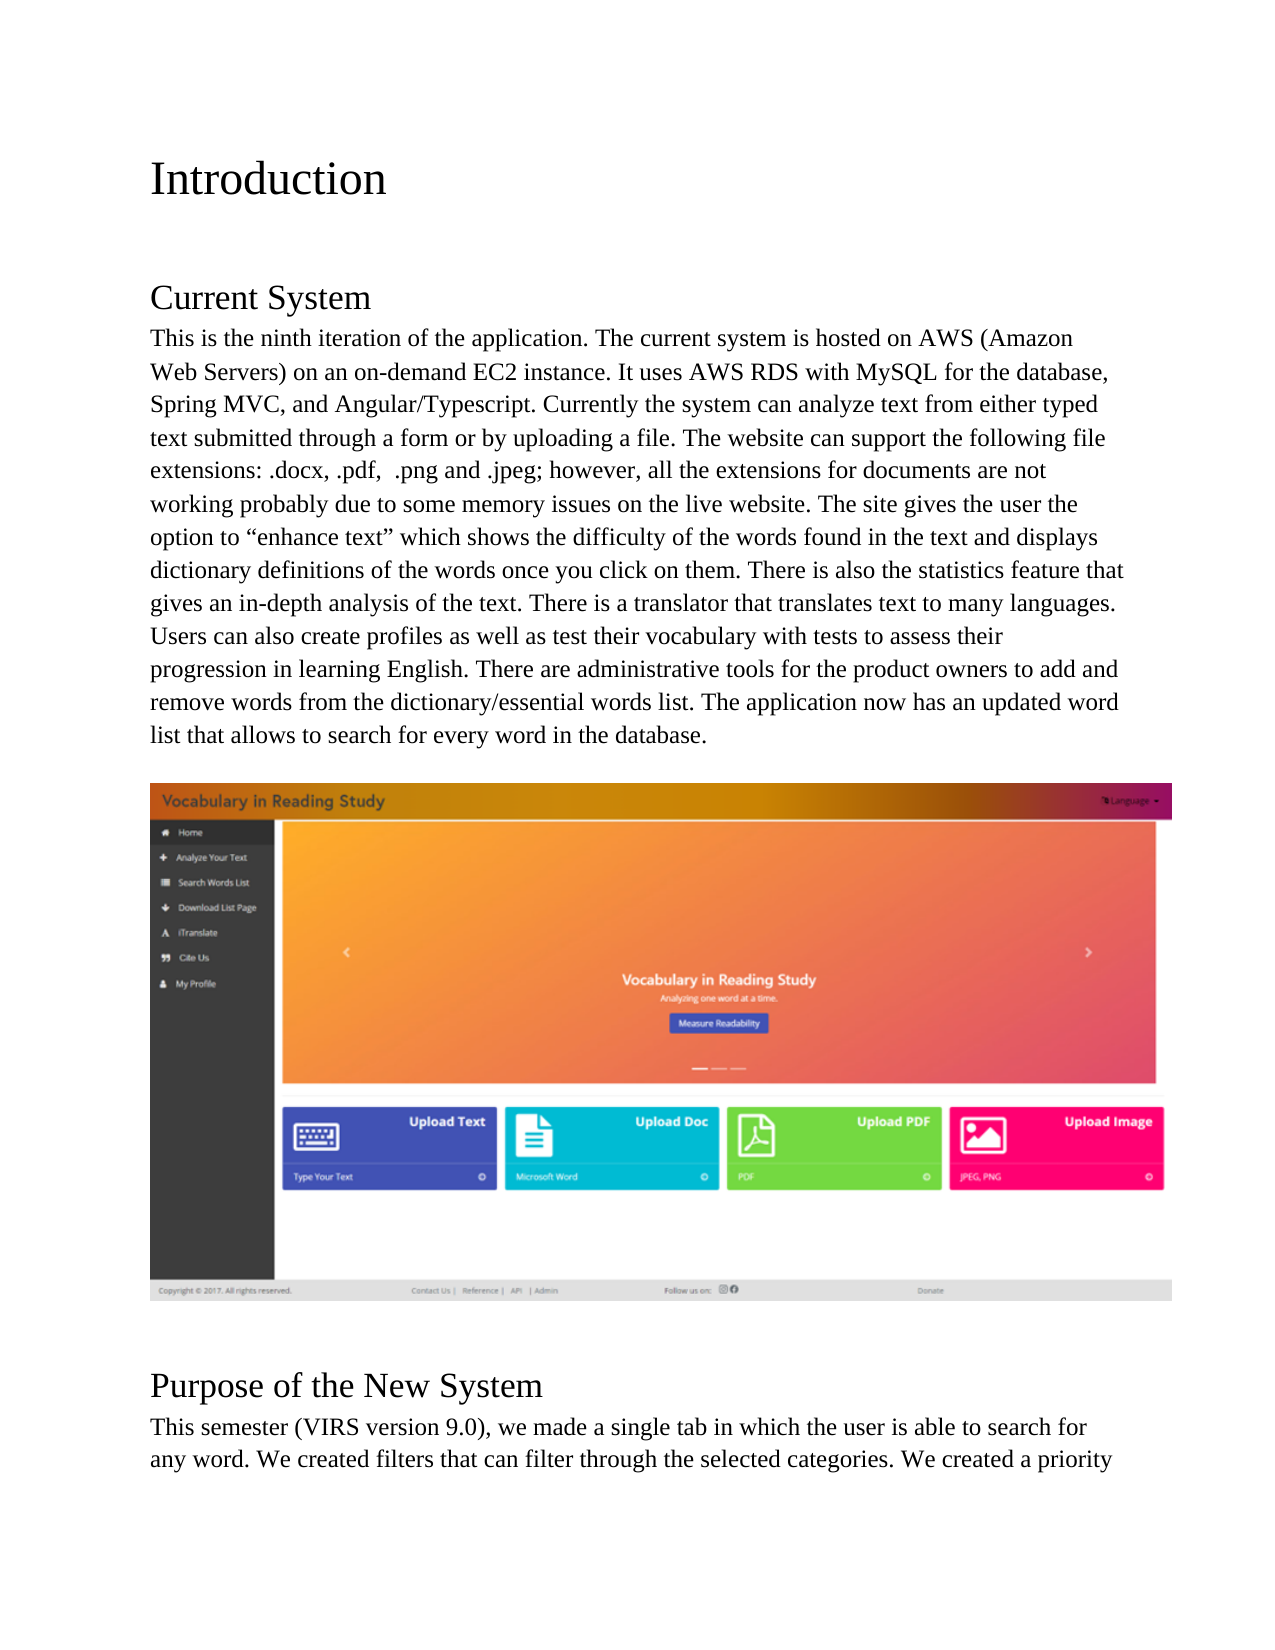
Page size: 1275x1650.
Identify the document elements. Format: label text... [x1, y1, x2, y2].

picture [150, 783, 1172, 1301]
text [150, 1412, 1125, 1473]
subtitle Introduction [150, 150, 1125, 205]
text Spring MVC, and Angular/Typescript. Currently the system can analyze text from either typed text submitted through a form or by uploading a file. The website can support the following file extensions: .docx, .pdf, .png and .jpeg; however, all the extensions for documents are not working probably due to some memory issues on the live website. The site gives the user the option to “enhance text” which shows the difficulty of the words found in the text and displays dictionary definitions of the words once you click on them. There is also the statistics feature that gives an in-depth analysis of the text. There is a translator that translates text to many languages. Users can also create profiles as well as test their vocabulary with tests to assess their progression in learning English. There are administrative tools for the product owners to add and remove words from the dictionary/essential words list. The application now has an updated word list that allows to search for every word in the database. [150, 389, 1125, 748]
subtitle Current System [150, 277, 1125, 317]
text Web Servers) on an on-demand EC2 instance. It uses AWS RDS with MySQL for the database, [150, 357, 1125, 385]
text This is the ninth iteration of the application. The current system is hosted on AWS (Amazon [150, 323, 1125, 352]
subtitle Purpose of the New System [150, 1365, 1125, 1406]
